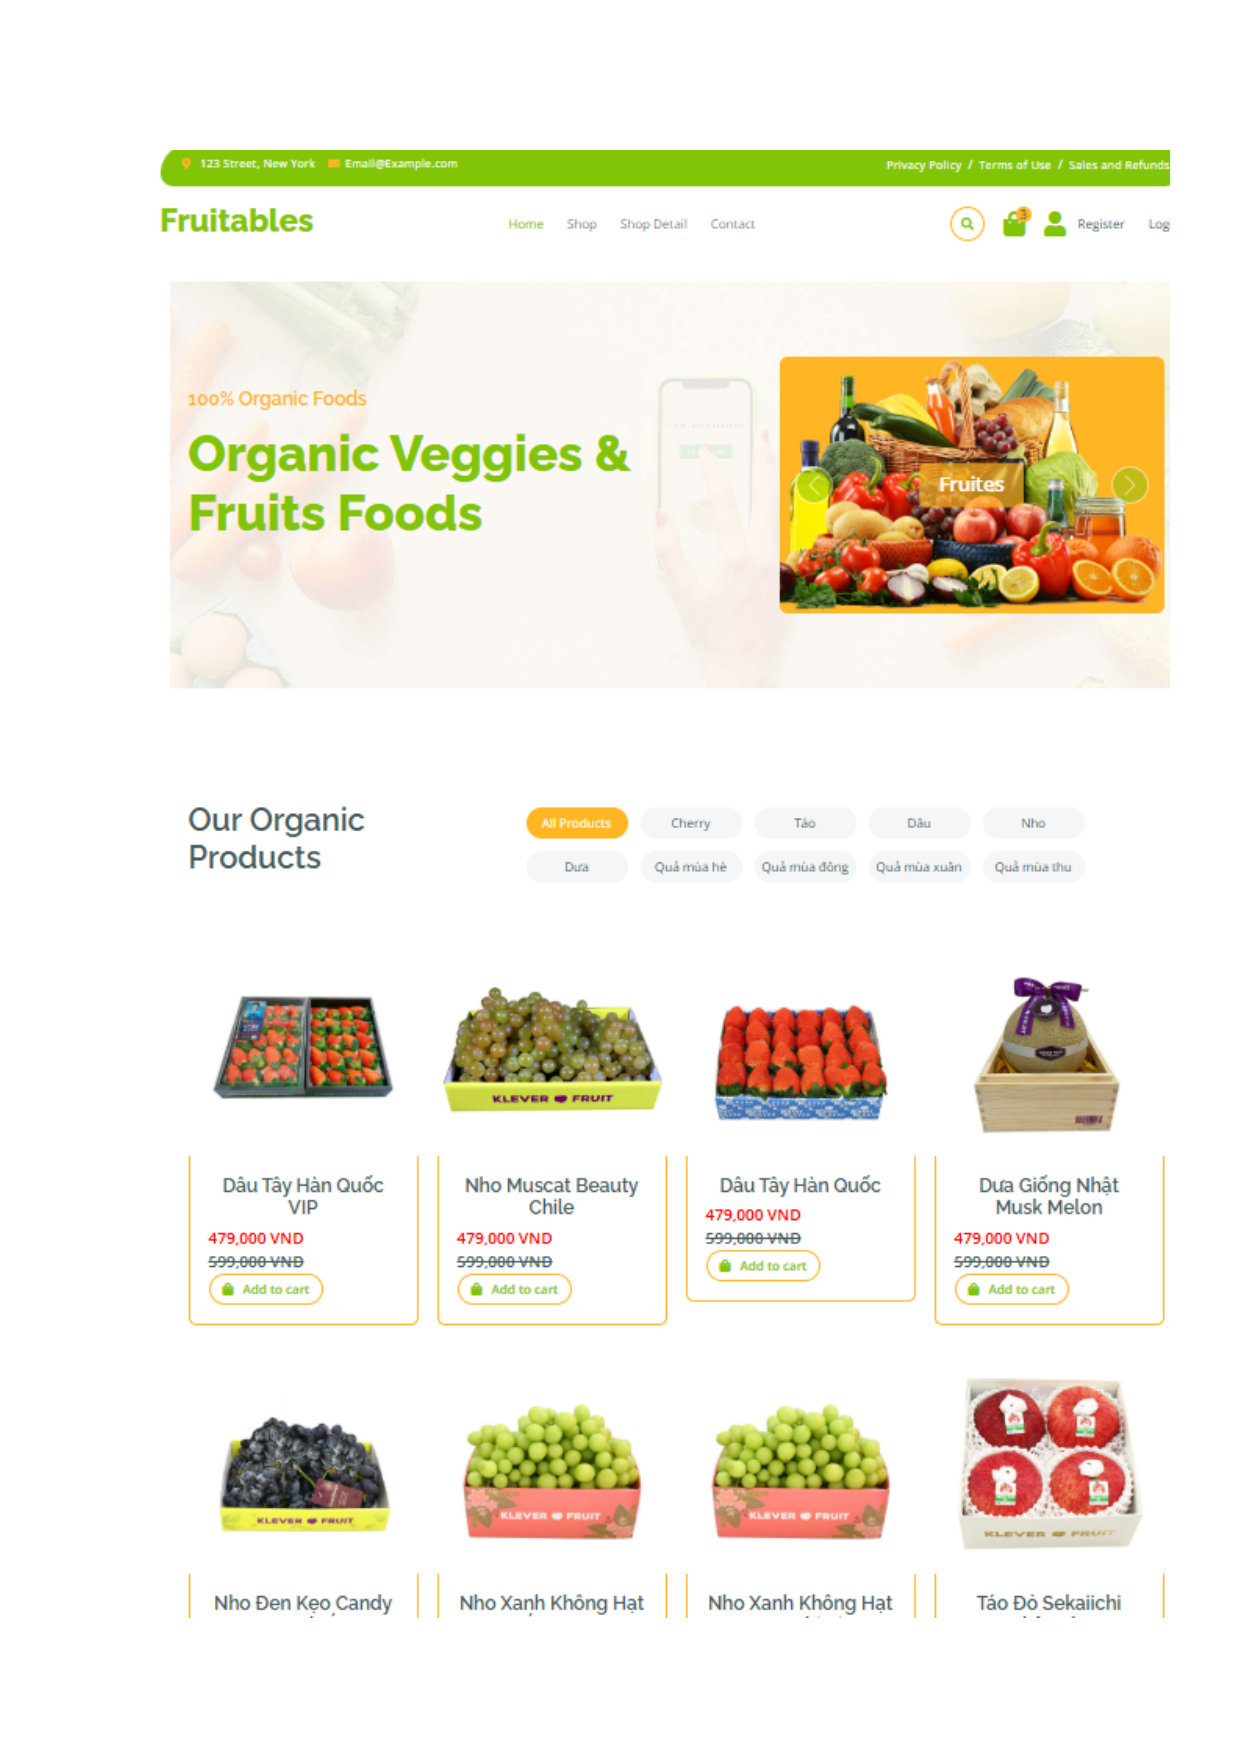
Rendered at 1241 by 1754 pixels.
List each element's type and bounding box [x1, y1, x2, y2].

picture [150, 150, 1171, 1618]
